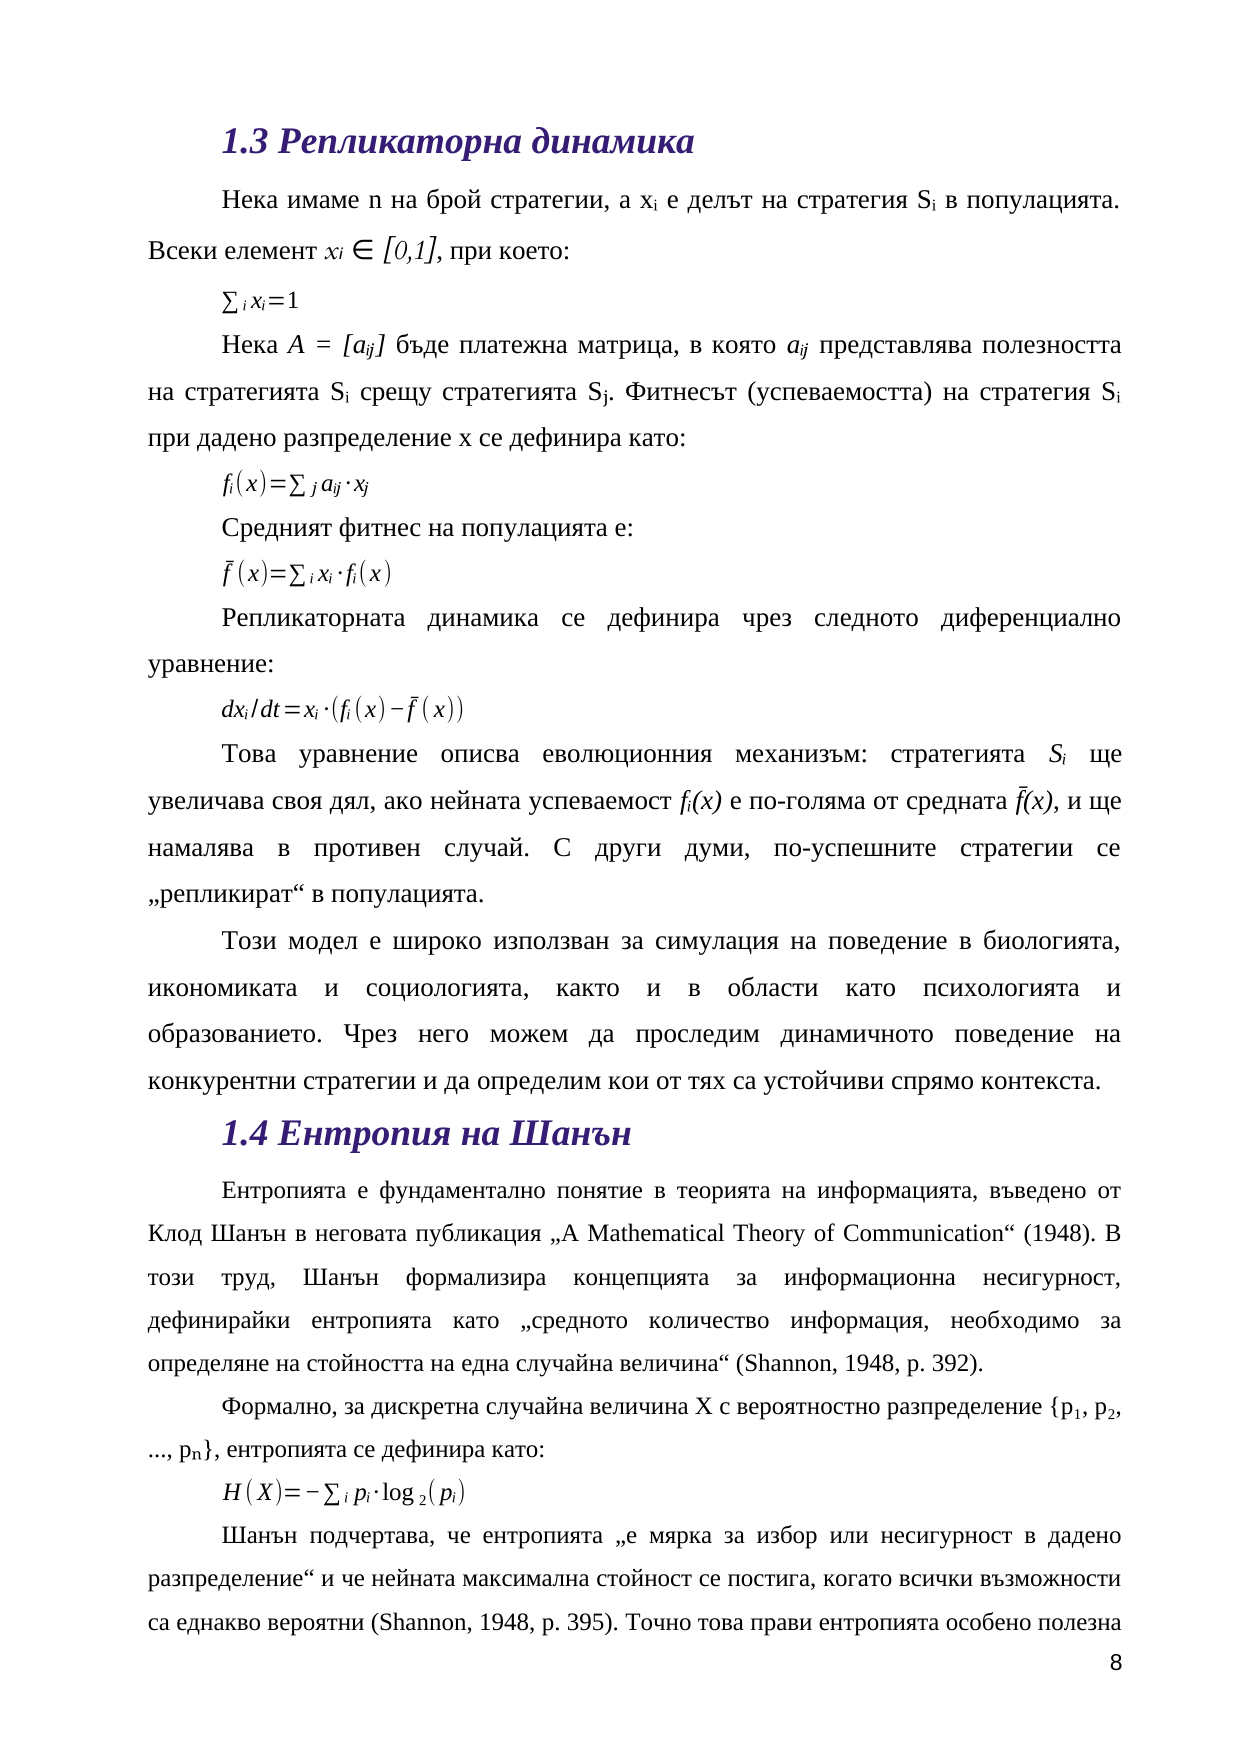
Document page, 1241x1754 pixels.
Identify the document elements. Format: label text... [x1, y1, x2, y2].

subtitle 1.3 Репликаторна динамика [148, 118, 1122, 161]
subtitle 1.4 Ентропия на Шанън [148, 1111, 1122, 1154]
text Репликаторната динамика се дефинира чрез следното диференциално уравнение: [148, 601, 1122, 679]
text Ентропията е фундаментално понятие в теорията на информацията, въведено от Клод Шанън в неговата публикация „A Mathematical Theory of Communication“ (1948). В този труд, Шанън формализира концепцията за информационна несигурност, дефинирайки ентропията като „средното количество информация, необходимо за определяне на стойността на една случайна величина“ (Shannon, 1948, p. 392). [148, 1175, 1122, 1377]
text Формално, за дискретна случайна величина X с вероятностно разпределение {p₁, p₂, ..., pₙ}, ентропията се дефинира като: [148, 1391, 1122, 1463]
text Това уравнение описва еволюционния механизъм: стратегията Sᵢ ще увеличава своя дял, ако нейната успеваемост fᵢ(x) е по-голяма от средната f̄(x), и ще намалява в противен случай. С други думи, по-успешните стратегии се „репликират“ в популацията. [148, 737, 1122, 908]
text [148, 1520, 1122, 1635]
text Нека имаме n на брой стратегии, а xᵢ е делът на стратегия Sᵢ в популацията. Всеки елемент xᵢ ∈ [0,1], при което: [148, 183, 1122, 269]
text Нека A = [aᵢⱼ] бъде платежна матрица, в която aᵢⱼ представлява полезността на стратегията Sᵢ срещу стратегията Sⱼ. Фитнесът (успеваемостта) на стратегия Sᵢ при дадено разпределение x се дефинира като: [148, 328, 1122, 452]
text Този модел е широко използван за симулация на поведение в биологията, икономиката и социологията, както и в области като психологията и образованието. Чрез него можем да проследим динамичното поведение на конкурентни стратегии и да определим кои от тях са устойчиви спрямо контекста. [148, 924, 1122, 1095]
text Средният фитнес на популацията е: [148, 511, 1122, 542]
